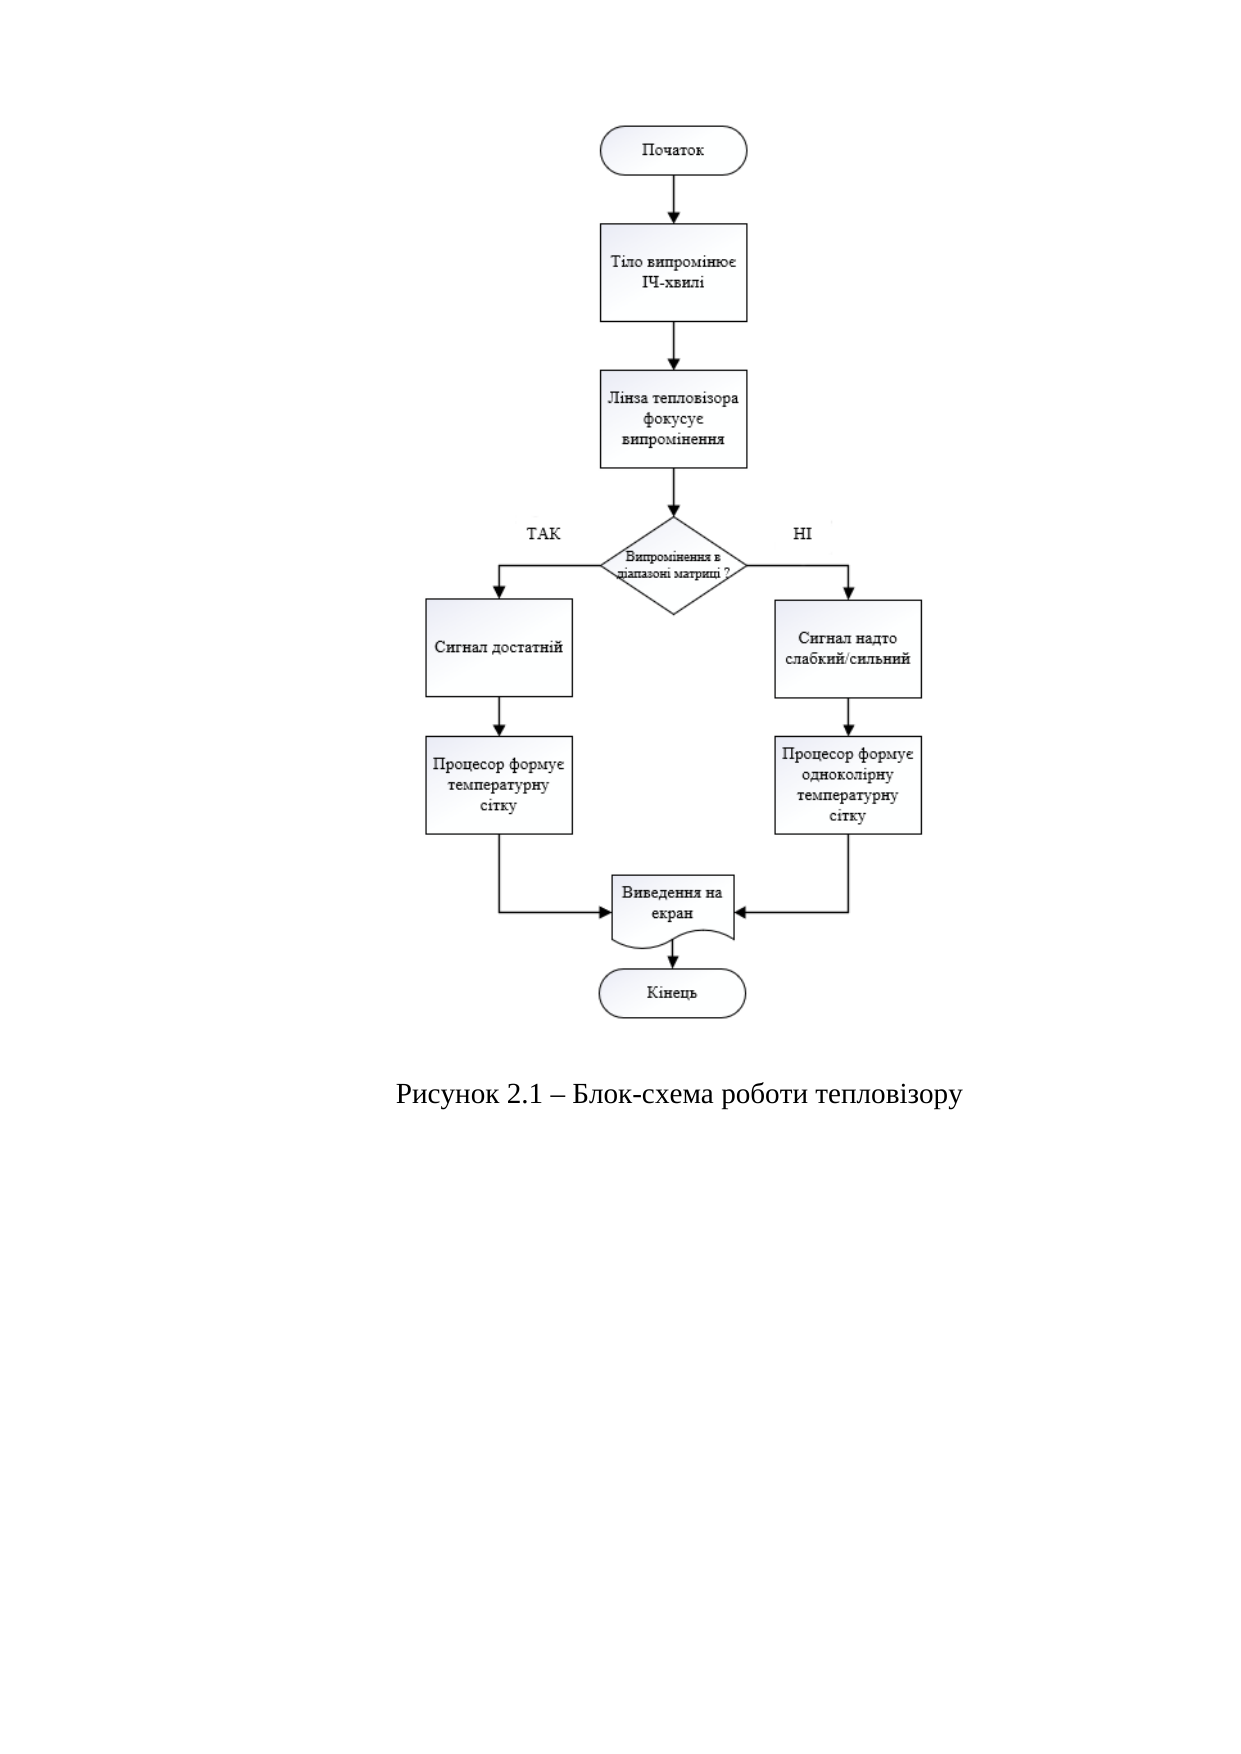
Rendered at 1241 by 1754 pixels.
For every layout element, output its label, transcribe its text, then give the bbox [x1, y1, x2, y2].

text Рисунок 2.1 – Блок-схема роботи тепловізору [177, 1076, 1181, 1110]
picture [337, 118, 1021, 1025]
